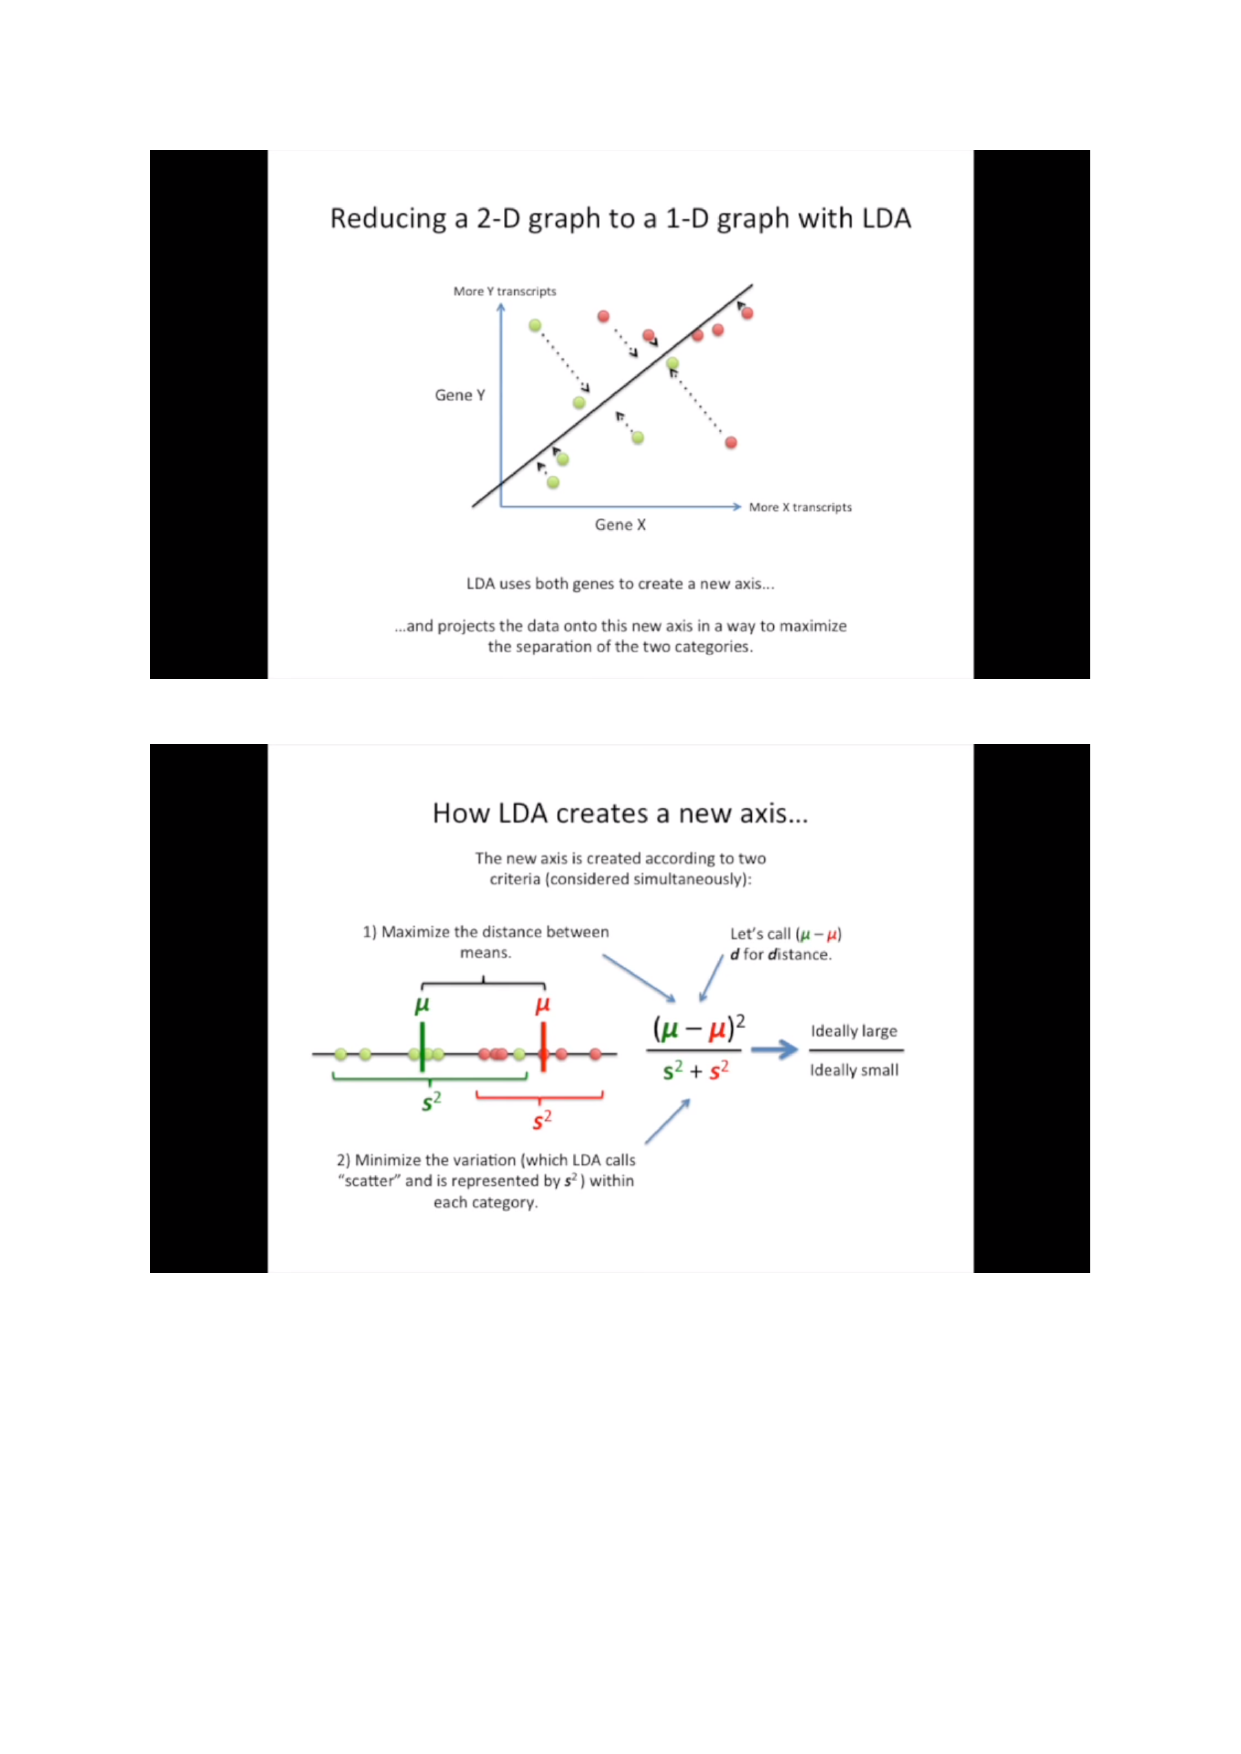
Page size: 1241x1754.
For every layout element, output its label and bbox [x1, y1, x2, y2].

picture [150, 150, 1091, 679]
picture [150, 744, 1091, 1273]
